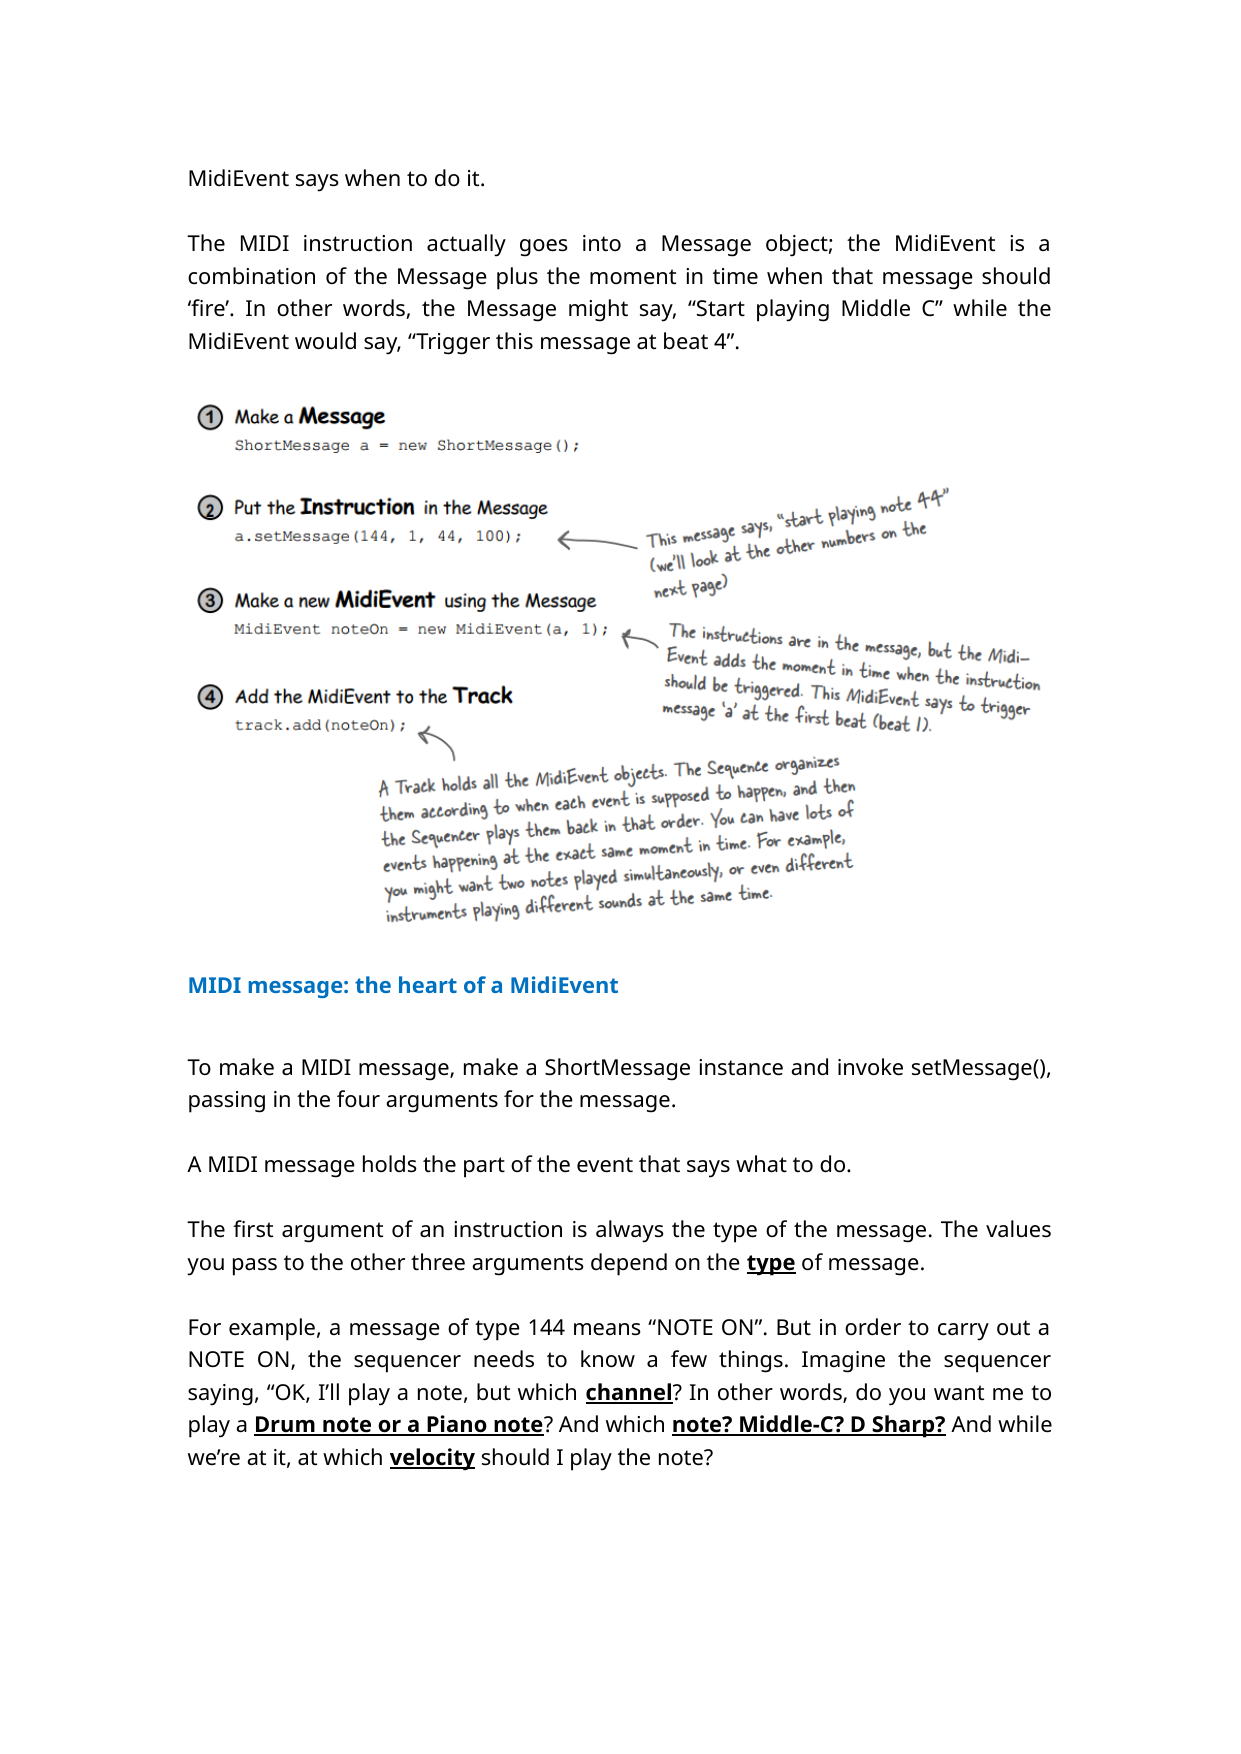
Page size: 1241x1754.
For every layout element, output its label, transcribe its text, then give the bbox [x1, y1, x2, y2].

text To make a MIDI message, make a ShortMessage instance and invoke setMessage(), passing in the four arguments for the message. [187, 1050, 1053, 1115]
text The first argument of an instruction is always the type of the message. The values you pass to the other three arguments depend on the type of message. [187, 1213, 1053, 1278]
text A MIDI message holds the part of the event that says what to do. [187, 1148, 1053, 1180]
picture [187, 389, 1052, 930]
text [187, 162, 1053, 194]
subtitle MIDI message: the heart of a MidiEvent [187, 969, 1053, 1002]
text For example, a message of type 144 means “NOTE ON”. But in order to carry out a NOTE ON, the sequencer needs to know a few things. Imagine the sequencer saying, “OK, I’ll play a note, but which channel? In other words, do you want me to play a Drum note or a Piano note? And which note? Middle-C? D Sharp? And while we’re at it, at which velocity should I play the note? [187, 1310, 1053, 1473]
text The MIDI instruction actually goes into a Message object; the MidiEvent is a combination of the Message plus the moment in time when that message should ‘fire’. In other words, the Message might say, “Start playing Middle C” while the MidiEvent would say, “Trigger this message at beat 4”. [187, 227, 1053, 357]
